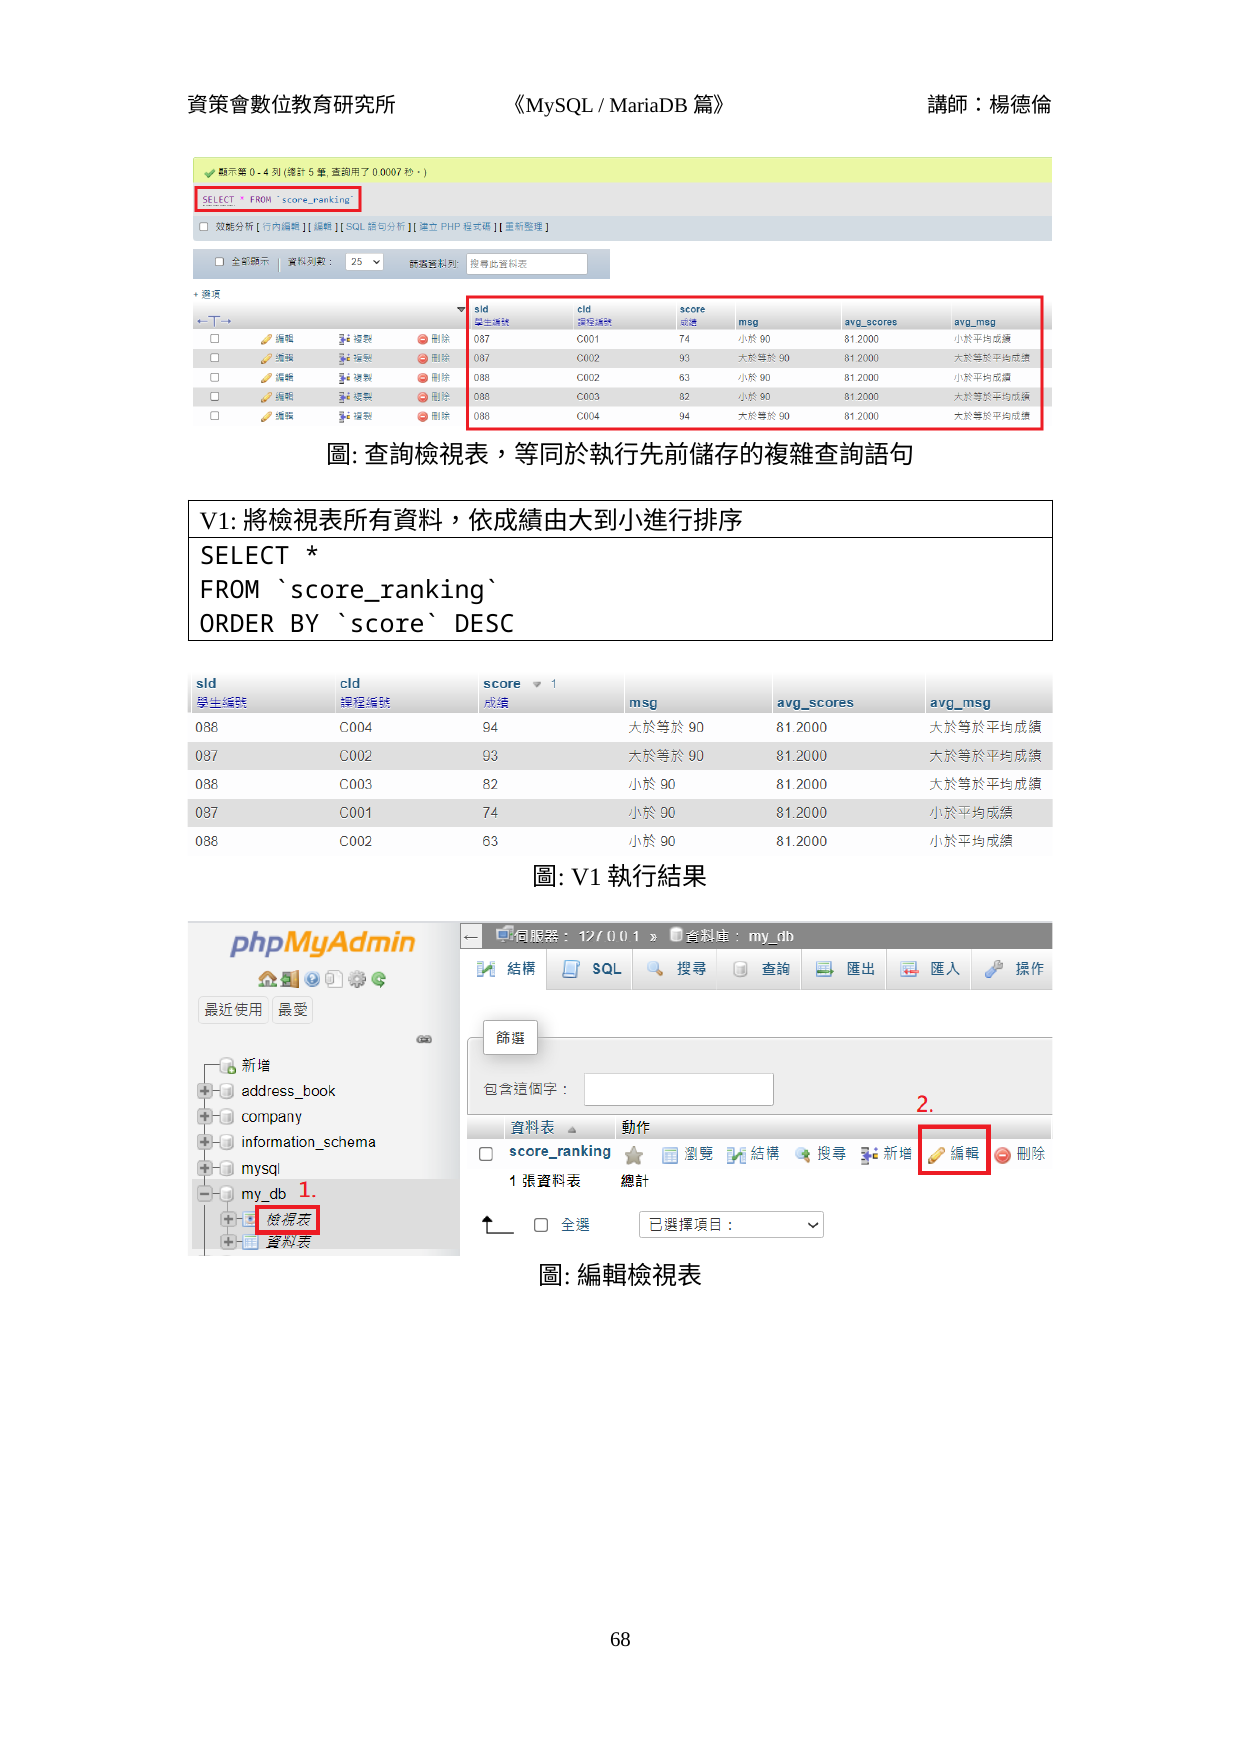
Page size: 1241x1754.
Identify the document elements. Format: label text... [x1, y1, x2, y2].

picture [187, 670, 1053, 857]
text 圖: 查詢檢視表，等同於執行先前儲存的複雜查詢語句 [187, 434, 1053, 471]
picture [187, 921, 1053, 1256]
text 圖: 編輯檢視表 [187, 1256, 1053, 1292]
table_header V1: 將檢視表所有資料，依成績由大到小進行排序 [189, 501, 1052, 537]
text 圖: V1 執行結果 [187, 857, 1053, 892]
picture [188, 150, 1052, 435]
table_cell SELECT * FROM `score_ranking` ORDER BY `score` DESC [189, 538, 1052, 640]
